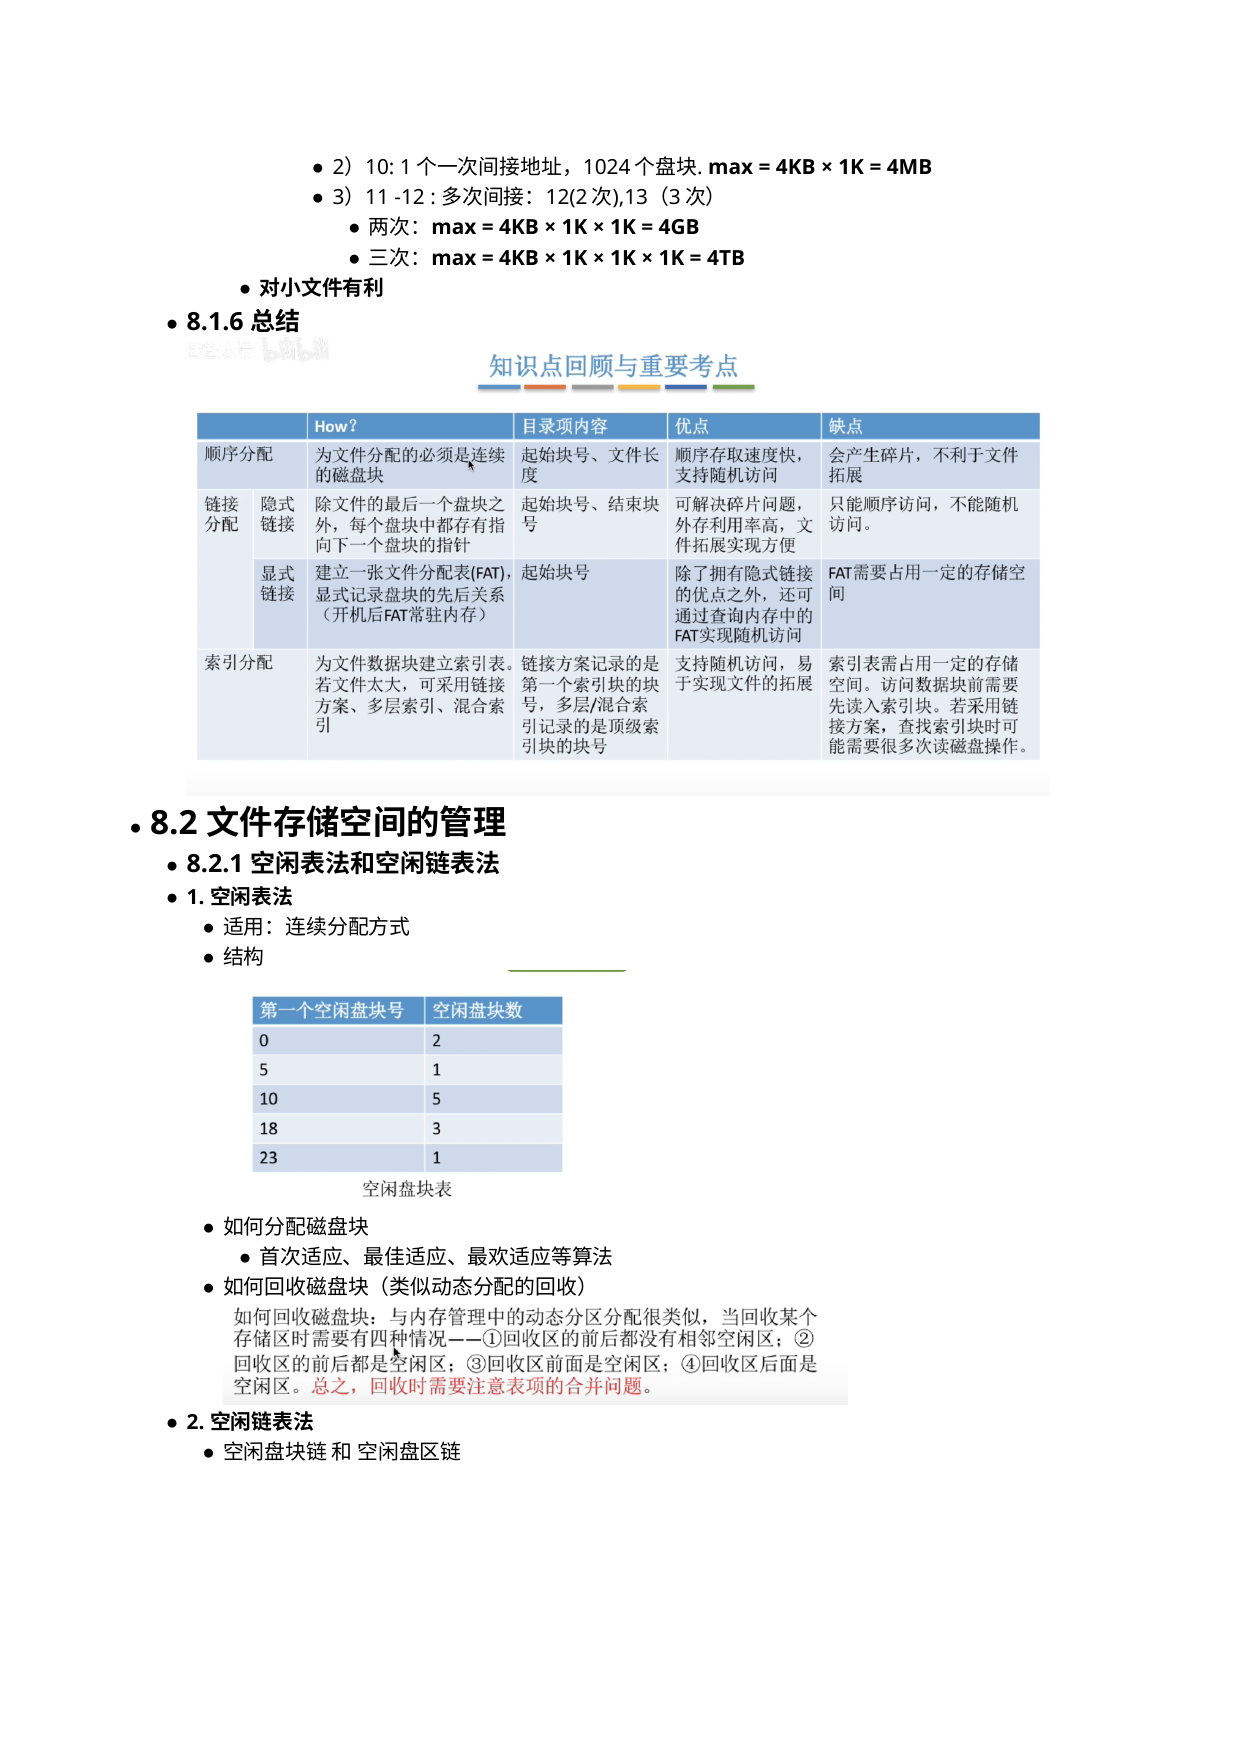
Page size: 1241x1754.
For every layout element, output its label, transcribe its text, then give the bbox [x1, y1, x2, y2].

list 两次：max = 4KB × 1K × 1K = 4GB [348, 211, 1090, 241]
list 结构 [202, 941, 1090, 971]
list 首次适应、最佳适应、最欢适应等算法 [238, 1240, 1090, 1270]
list 2. 空闲链表法 [166, 1405, 1090, 1435]
picture [186, 337, 1050, 796]
list 8.2.1 空闲表法和空闲链表法 [166, 844, 1090, 880]
list 适用：连续分配方式 [202, 910, 1090, 941]
list 8.2 文件存储空间的管理 [129, 795, 1090, 844]
list 三次：max = 4KB × 1K × 1K × 1K = 4TB [348, 241, 1090, 271]
list 空闲盘块链 和 空闲盘区链 [202, 1435, 1090, 1466]
list 1. 空闲表法 [166, 880, 1090, 910]
list 对小文件有利 [238, 271, 1090, 301]
list 2）10: 1个一次间接地址，1024个盘块. max = 4KB × 1K = 4MB [311, 150, 1090, 180]
list 如何回收磁盘块（类似动态分配的回收） [202, 1270, 1090, 1301]
picture [222, 1300, 848, 1405]
list 3）11 -12 : 多次间接：12(2次),13（3次） [311, 180, 1090, 211]
list 如何分配磁盘块 [202, 1210, 1090, 1240]
list 8.1.6 总结 [166, 301, 1090, 338]
picture [222, 970, 631, 1210]
